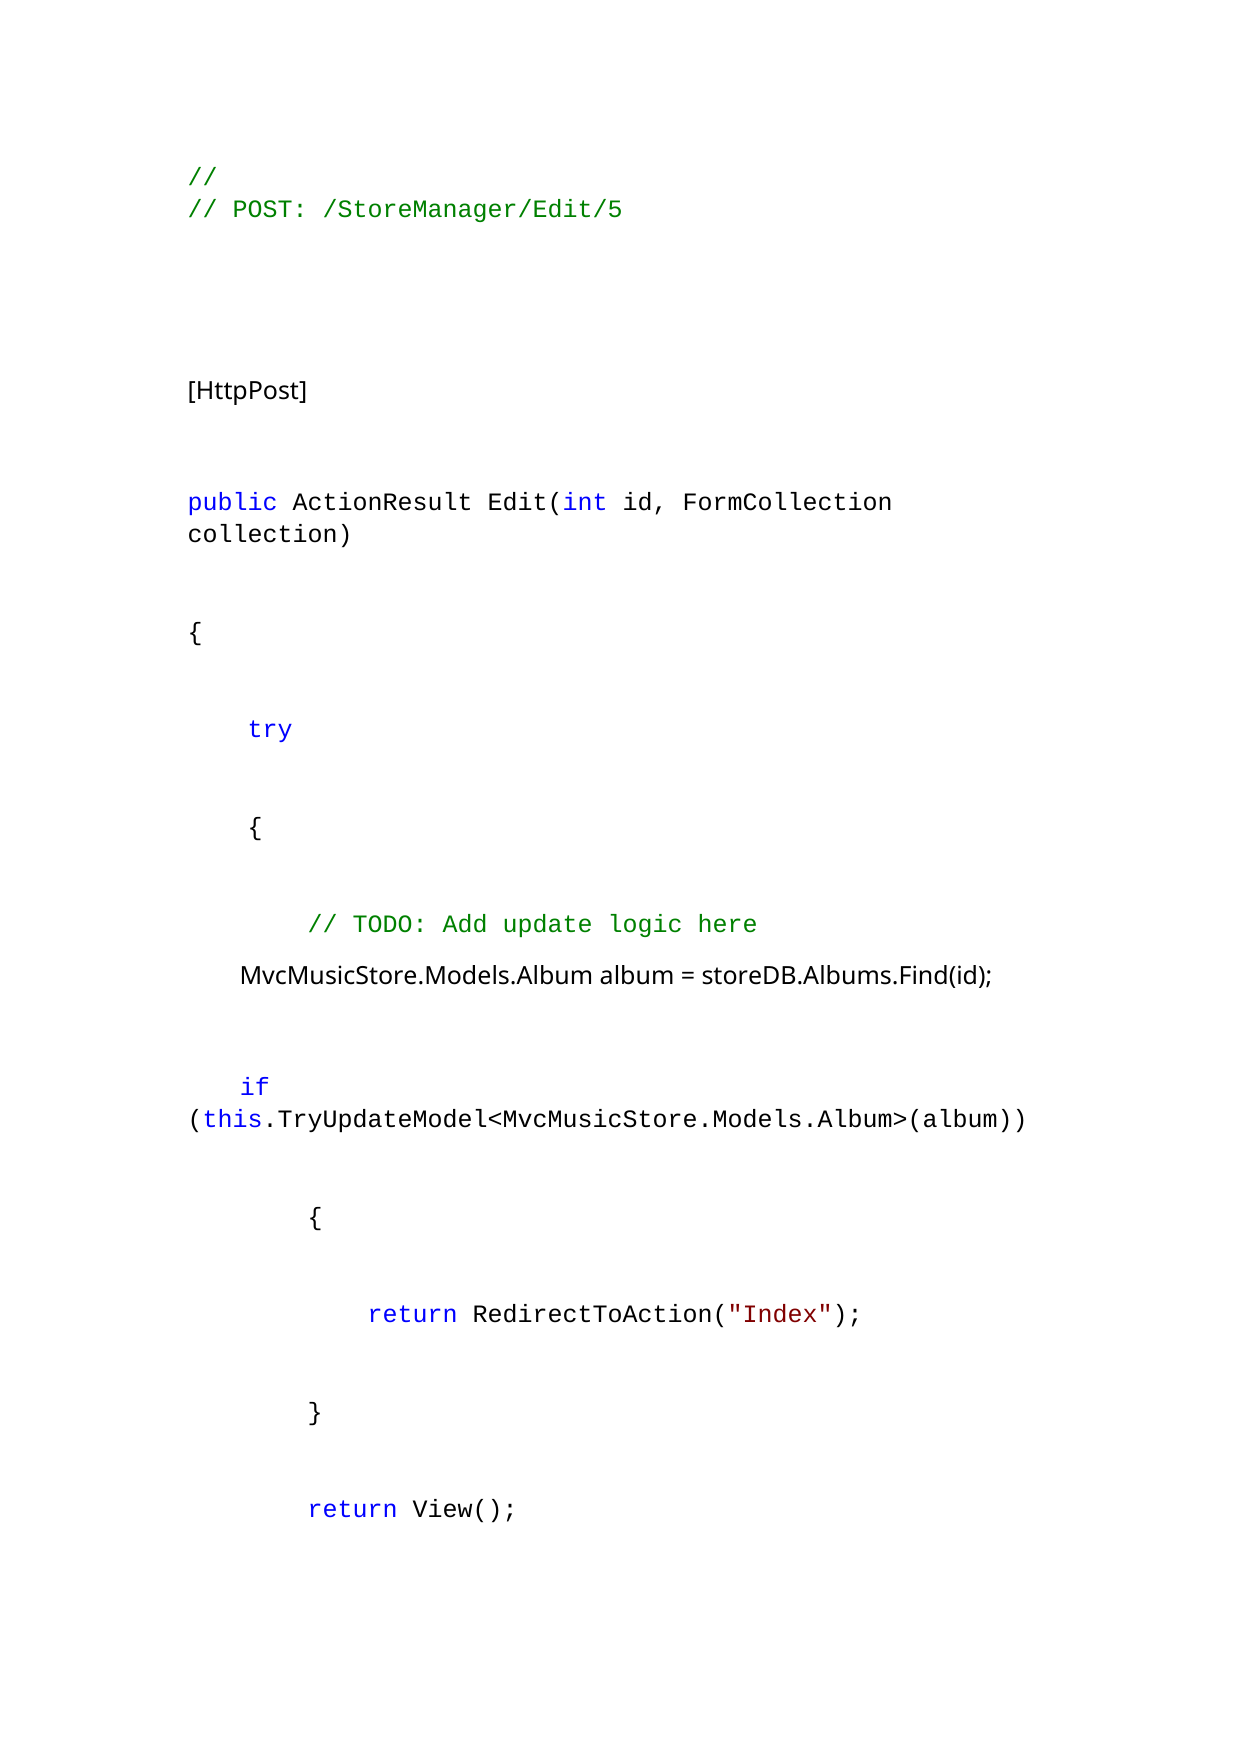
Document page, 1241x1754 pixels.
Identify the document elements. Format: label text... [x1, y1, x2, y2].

text { [187, 812, 1053, 909]
text public ActionResult Edit(int id, FormCollection collection) [187, 487, 1053, 617]
text // TODO: Add update logic here MvcMusicStore.Models.Album album = storeDB.Albums.Find(id); [187, 909, 1053, 1072]
text { [187, 1202, 1053, 1299]
text if (this.TryUpdateModel<MvcMusicStore.Models.Album>(album)) [187, 1072, 1053, 1202]
text return View(); [187, 1494, 1053, 1592]
text [HttpPost] [187, 357, 1053, 487]
text } [187, 1397, 1053, 1494]
text // // POST: /StoreManager/Edit/5 [187, 162, 1053, 357]
text { [187, 617, 1053, 714]
text return RedirectToAction("Index"); [187, 1299, 1053, 1397]
text try [187, 714, 1053, 812]
